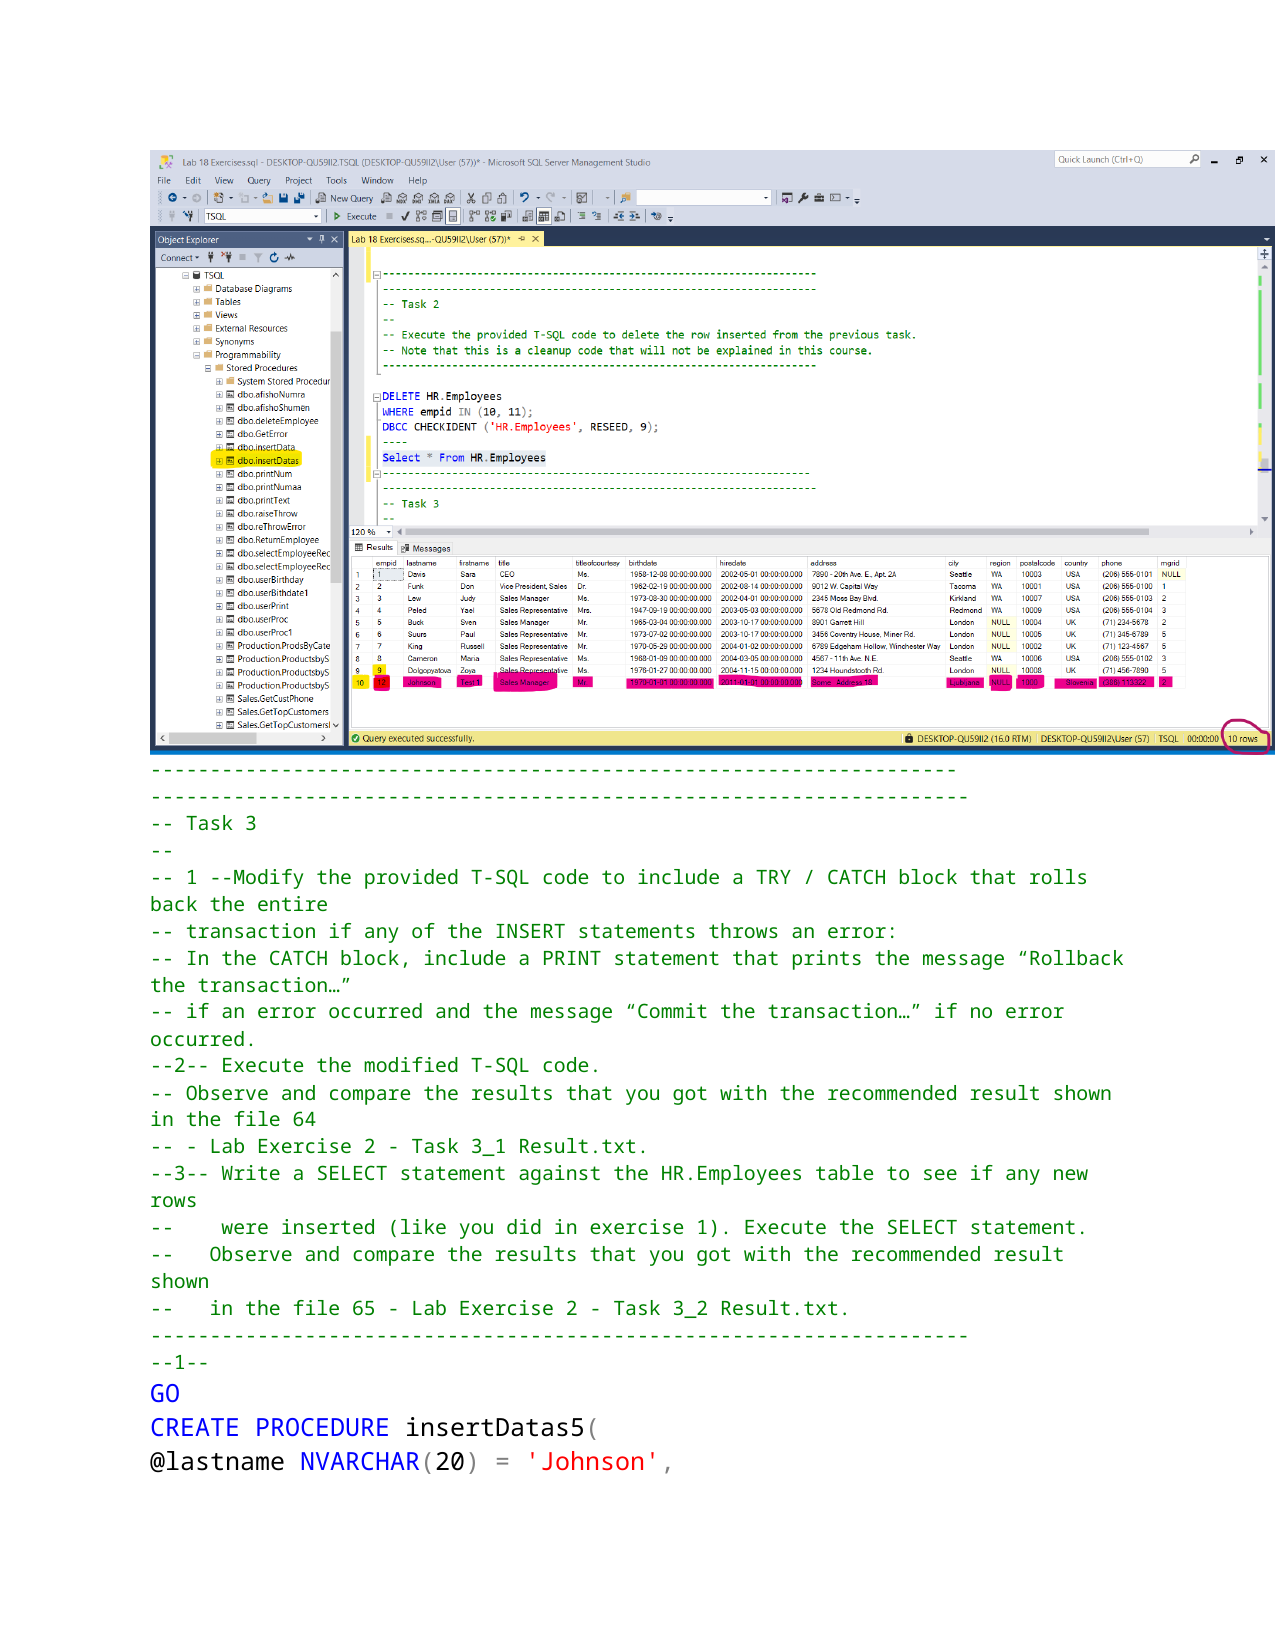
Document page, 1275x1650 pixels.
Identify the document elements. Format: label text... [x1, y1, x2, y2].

text -- Observe and compare the results that you got with the recommended result shown [150, 1241, 1125, 1294]
text -- were inserted (like you did in exercise 1). Execute the SELECT statement. [150, 1214, 1125, 1241]
text CREATE PROCEDURE insertDatas5( [150, 1409, 1125, 1444]
picture [150, 150, 1275, 755]
text --2-- Execute the modified T-SQL code. [150, 1052, 1125, 1079]
text -- Observe and compare the results that you got with the recommended result shown in the file 64 [150, 1079, 1125, 1133]
text -- in the file 65 - Lab Exercise 2 - Task 3_2 Result.txt. [150, 1294, 1125, 1322]
text GO [150, 1376, 1125, 1409]
text -- In the CATCH block, include a PRINT statement that prints the message “Rollback the transaction…” [150, 944, 1125, 998]
text -- transaction if any of the INSERT statements throws an error: [150, 917, 1125, 944]
text -- [150, 836, 1125, 863]
text --3-- Write a SELECT statement against the HR.Employees table to see if any new rows [150, 1160, 1125, 1214]
text --1-- [150, 1348, 1125, 1376]
text -- if an error occurred and the message “Commit the transaction…” if no error occurred. [150, 998, 1125, 1052]
text -- - Lab Exercise 2 - Task 3_1 Result.txt. [150, 1133, 1125, 1160]
text -------------------------------------------------------------------- [150, 755, 1125, 782]
text --------------------------------------------------------------------- [150, 1322, 1125, 1348]
text -- Task 3 [150, 809, 1125, 836]
text --------------------------------------------------------------------- [150, 782, 1125, 809]
text @lastname NVARCHAR(20) = 'Johnson', [150, 1444, 1125, 1478]
text -- 1 --Modify the provided T-SQL code to include a TRY / CATCH block that rolls back the entire [150, 863, 1125, 917]
